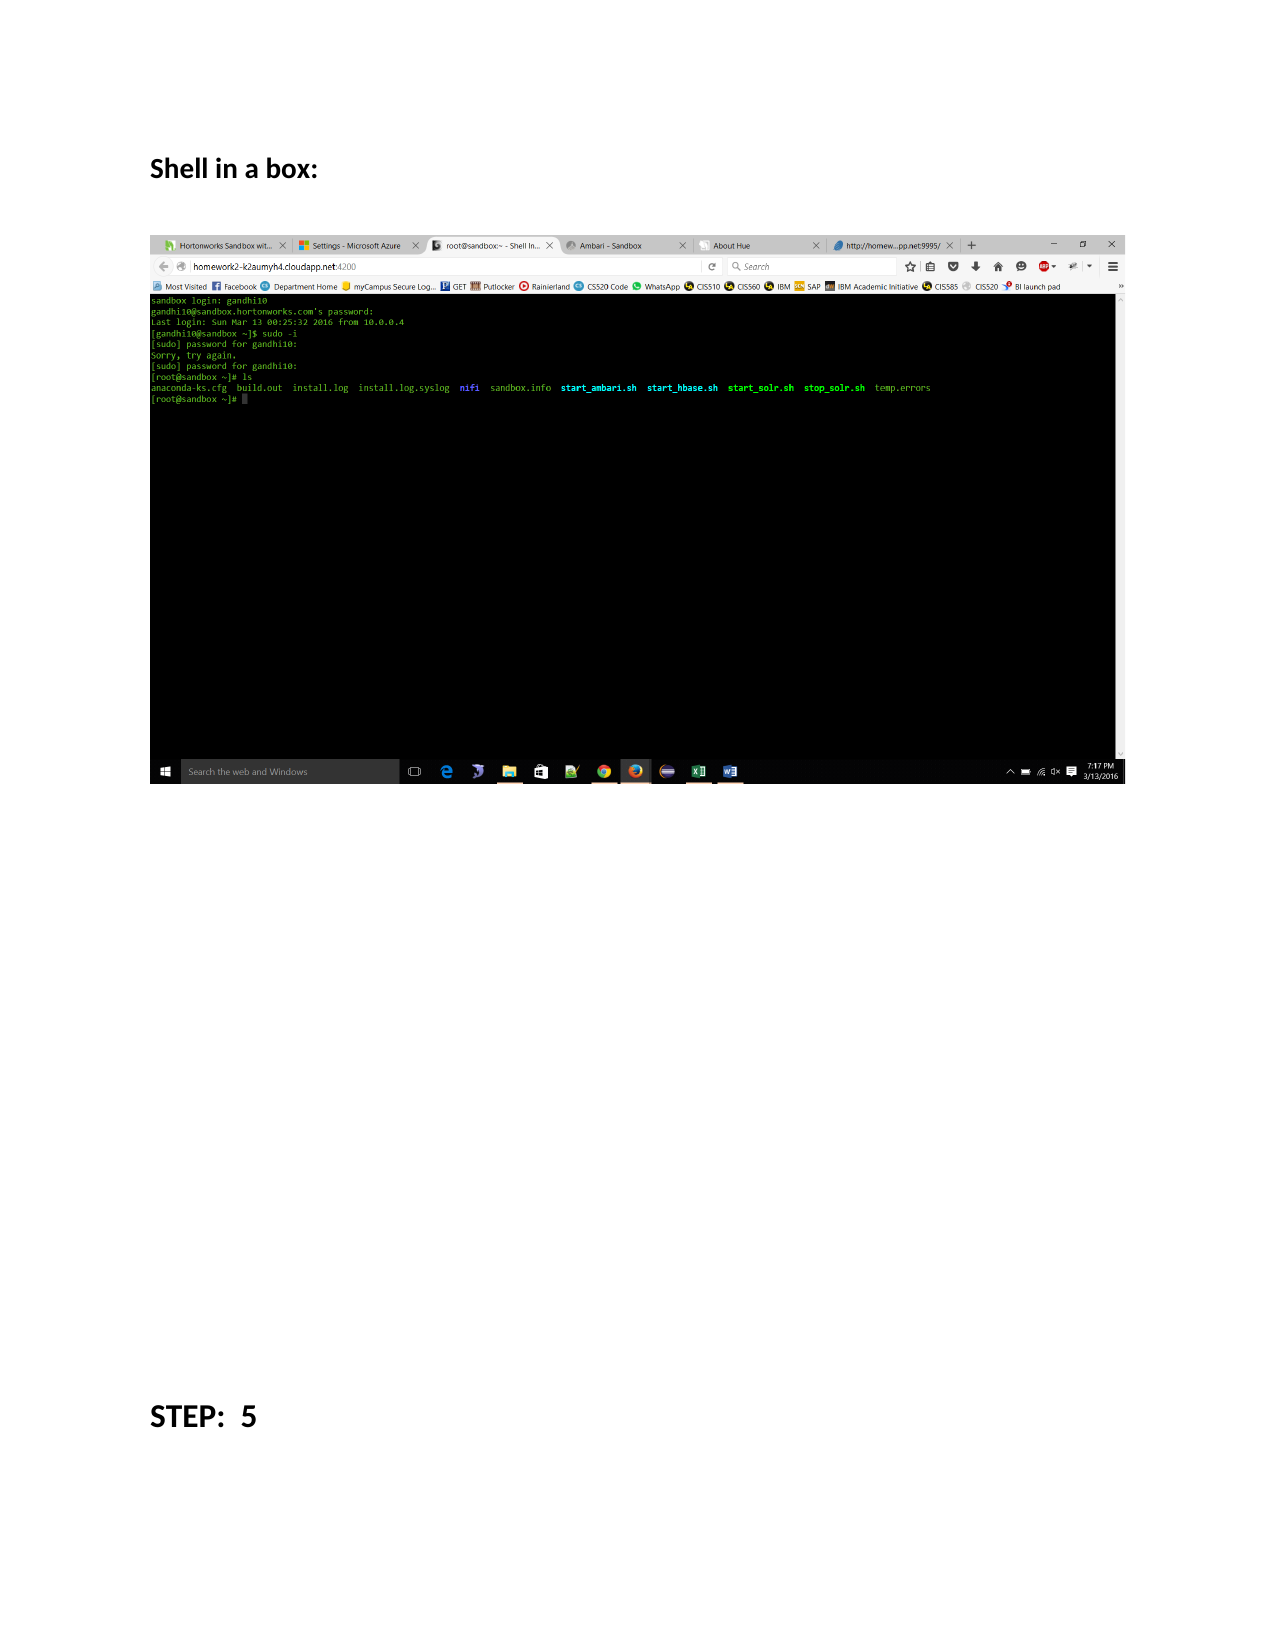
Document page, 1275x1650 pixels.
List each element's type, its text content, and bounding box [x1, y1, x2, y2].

text Shell in a box: [150, 150, 1125, 186]
text STEP: 5 [150, 1395, 1125, 1436]
picture [150, 235, 1125, 784]
